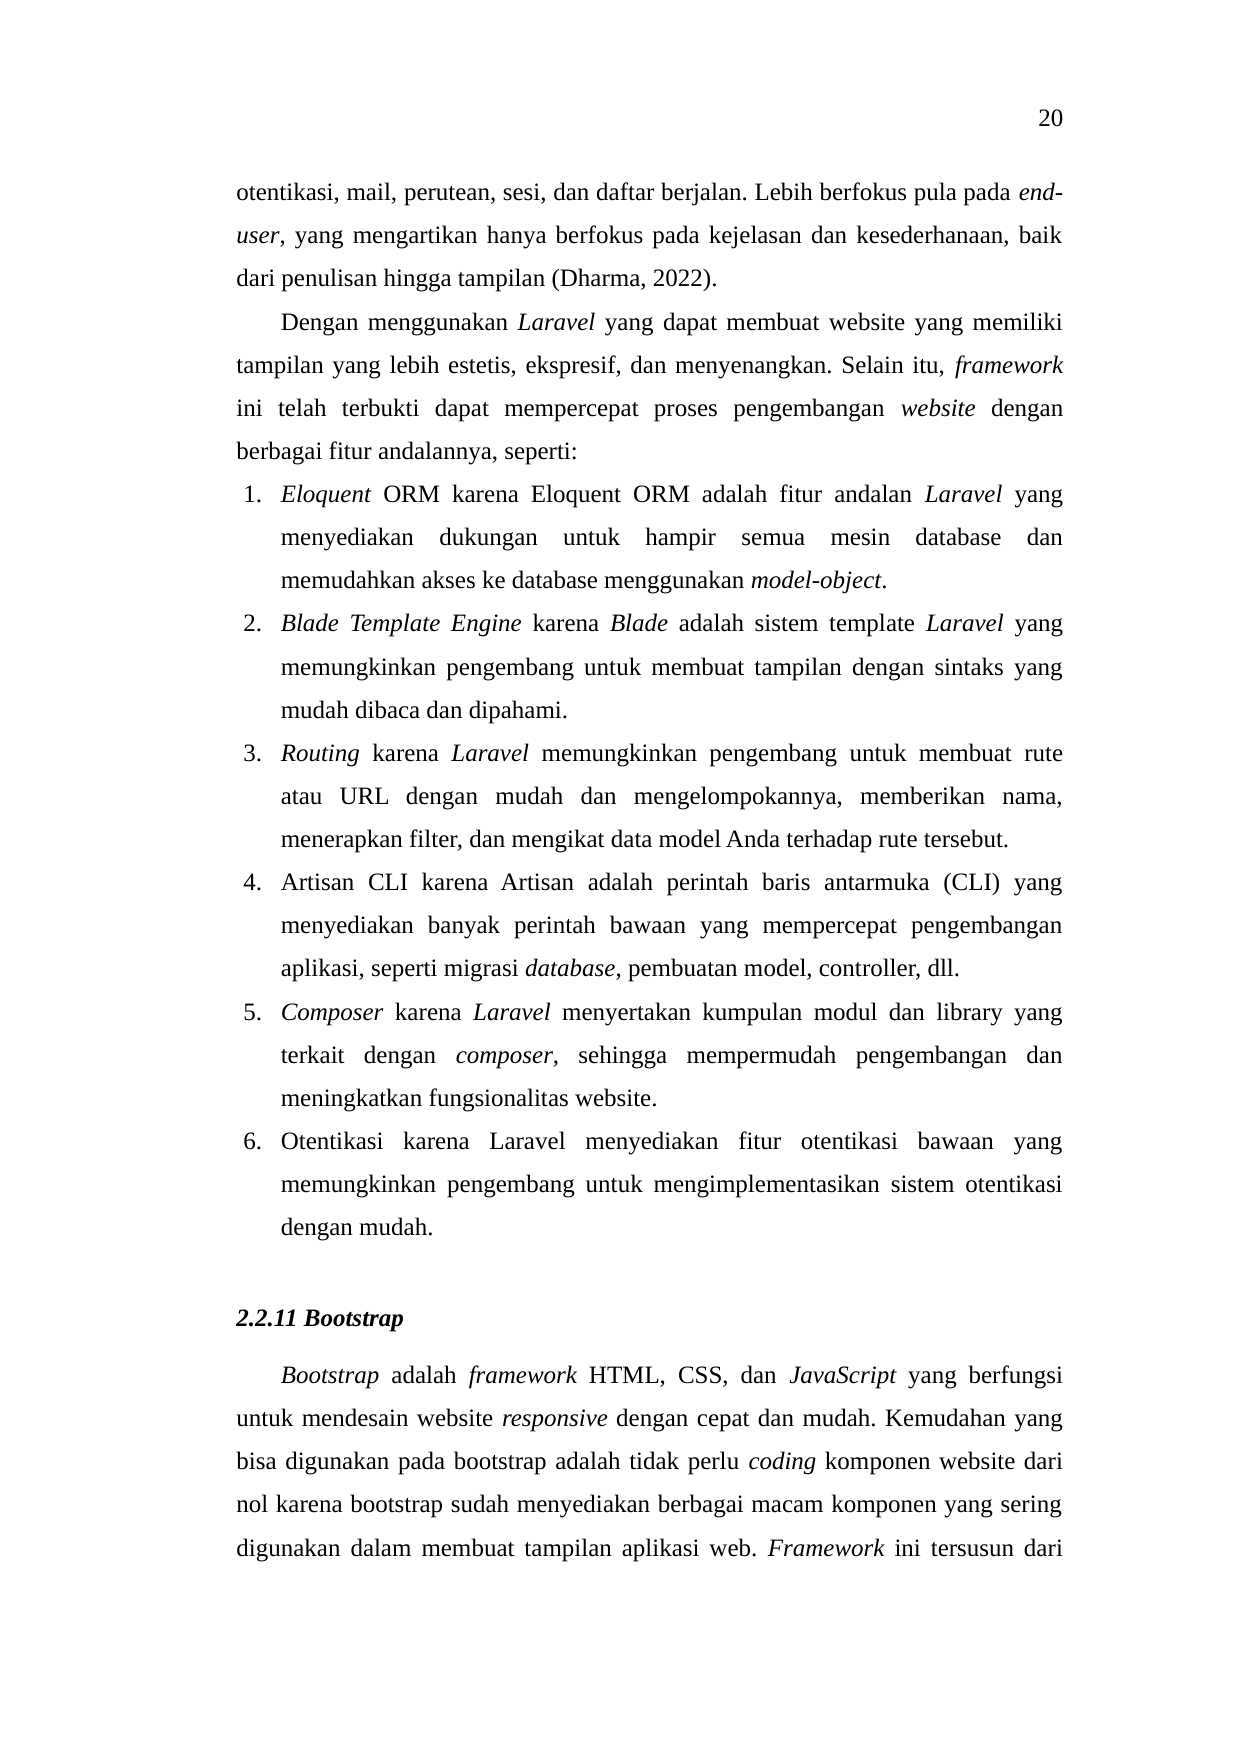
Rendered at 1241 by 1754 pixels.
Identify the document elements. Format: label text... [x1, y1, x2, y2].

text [236, 1360, 1063, 1561]
subtitle Bootstrap [236, 1303, 1063, 1331]
list Artisan CLI karena Artisan adalah perintah baris antarmuka (CLI) yang menyediakan banyak perintah bawaan yang mempercepat pengembangan aplikasi, seperti migrasi database, pembuatan model, controller, dll. [243, 867, 1063, 982]
list Blade Template Engine karena Blade adalah sistem template Laravel yang memungkinkan pengembang untuk membuat tampilan dengan sintaks yang mudah dibaca dan dipahami. [243, 608, 1063, 723]
list Otentikasi karena Laravel menyediakan fitur otentikasi bawaan yang memungkinkan pengembang untuk mengimplementasikan sistem otentikasi dengan mudah. [243, 1126, 1063, 1241]
list Composer karena Laravel menyertakan kumpulan modul dan library yang terkait dengan composer, sehingga mempermudah pengembangan dan meningkatkan fungsionalitas website. [243, 997, 1063, 1112]
list Eloquent ORM karena Eloquent ORM adalah fitur andalan Laravel yang menyediakan dukungan untuk hampir semua mesin database dan memudahkan akses ke database menggunakan model-object. [243, 479, 1063, 594]
list Dengan menggunakan Laravel yang dapat membuat website yang memiliki tampilan yang lebih estetis, ekspresif, dan menyenangkan. Selain itu, framework ini telah terbukti dapat mempercepat proses pengembangan website dengan berbagai fitur andalannya, seperti: [236, 307, 1063, 465]
list Routing karena Laravel memungkinkan pengembang untuk membuat rute atau URL dengan mudah dan mengelompokannya, memberikan nama, menerapkan filter, dan mengikat data model Anda terhadap rute tersebut. [243, 738, 1063, 853]
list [236, 177, 1063, 292]
